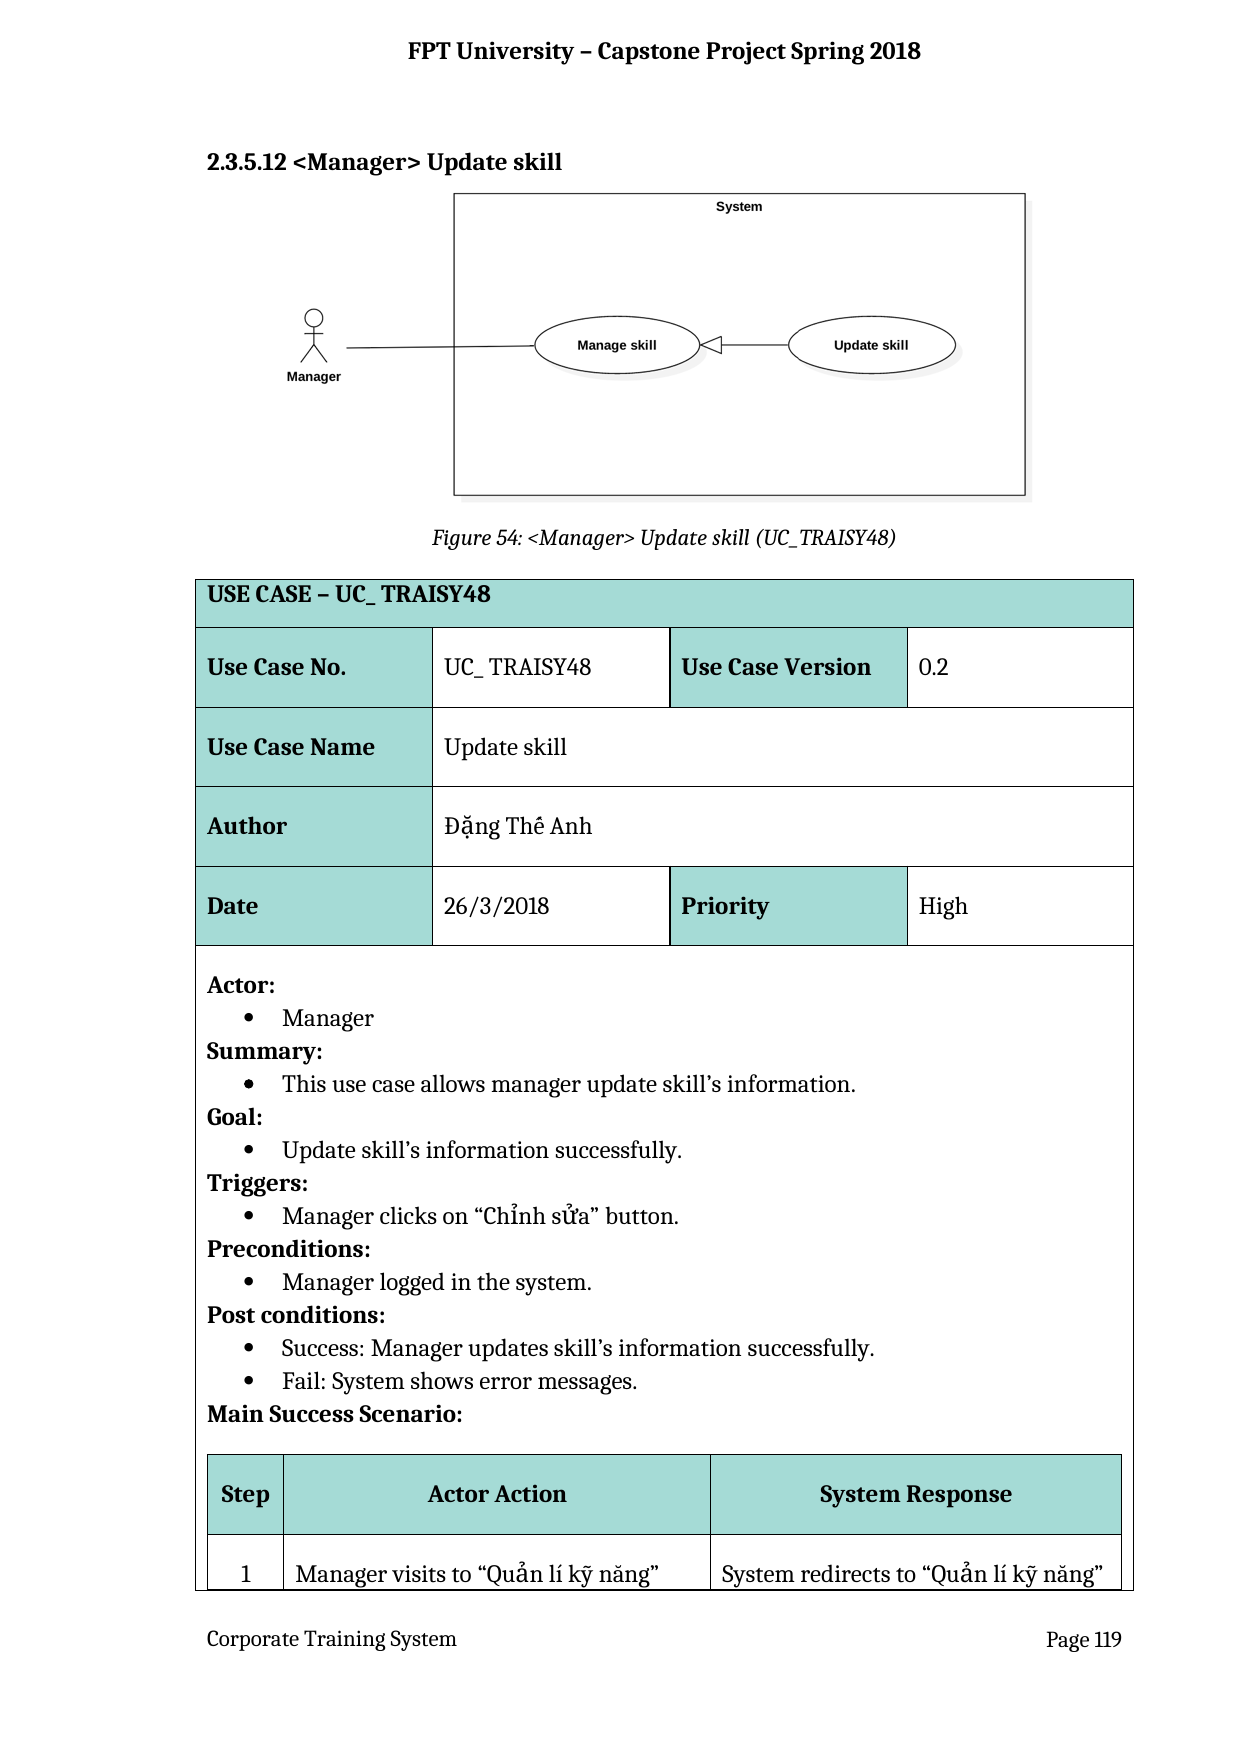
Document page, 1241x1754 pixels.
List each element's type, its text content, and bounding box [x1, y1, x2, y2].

table_cell 26/3/2018 [433, 867, 669, 945]
text Figure 54: <Manager> Update skill (UC_TRAISY48) [207, 524, 1122, 551]
text 2.3.5.12 <Manager> Update skill [207, 148, 1122, 176]
table_cell 0.2 [908, 628, 1133, 707]
table_cell Priority [671, 867, 907, 945]
picture [261, 180, 1068, 506]
table_cell Đặng Thế Anh [433, 787, 1133, 866]
table_cell Use Case Version [671, 628, 907, 707]
table_cell Date [196, 867, 432, 945]
table_cell Author [196, 787, 432, 866]
table_cell Use Case No. [196, 628, 432, 707]
table_cell High [908, 867, 1133, 945]
table_cell Update skill [433, 708, 1133, 786]
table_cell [196, 946, 1133, 1589]
table_cell UC_ TRAISY48 [433, 628, 669, 707]
table_cell Use Case Name [196, 708, 432, 786]
table_header USE CASE – UC_ TRAISY48 [196, 580, 1133, 627]
